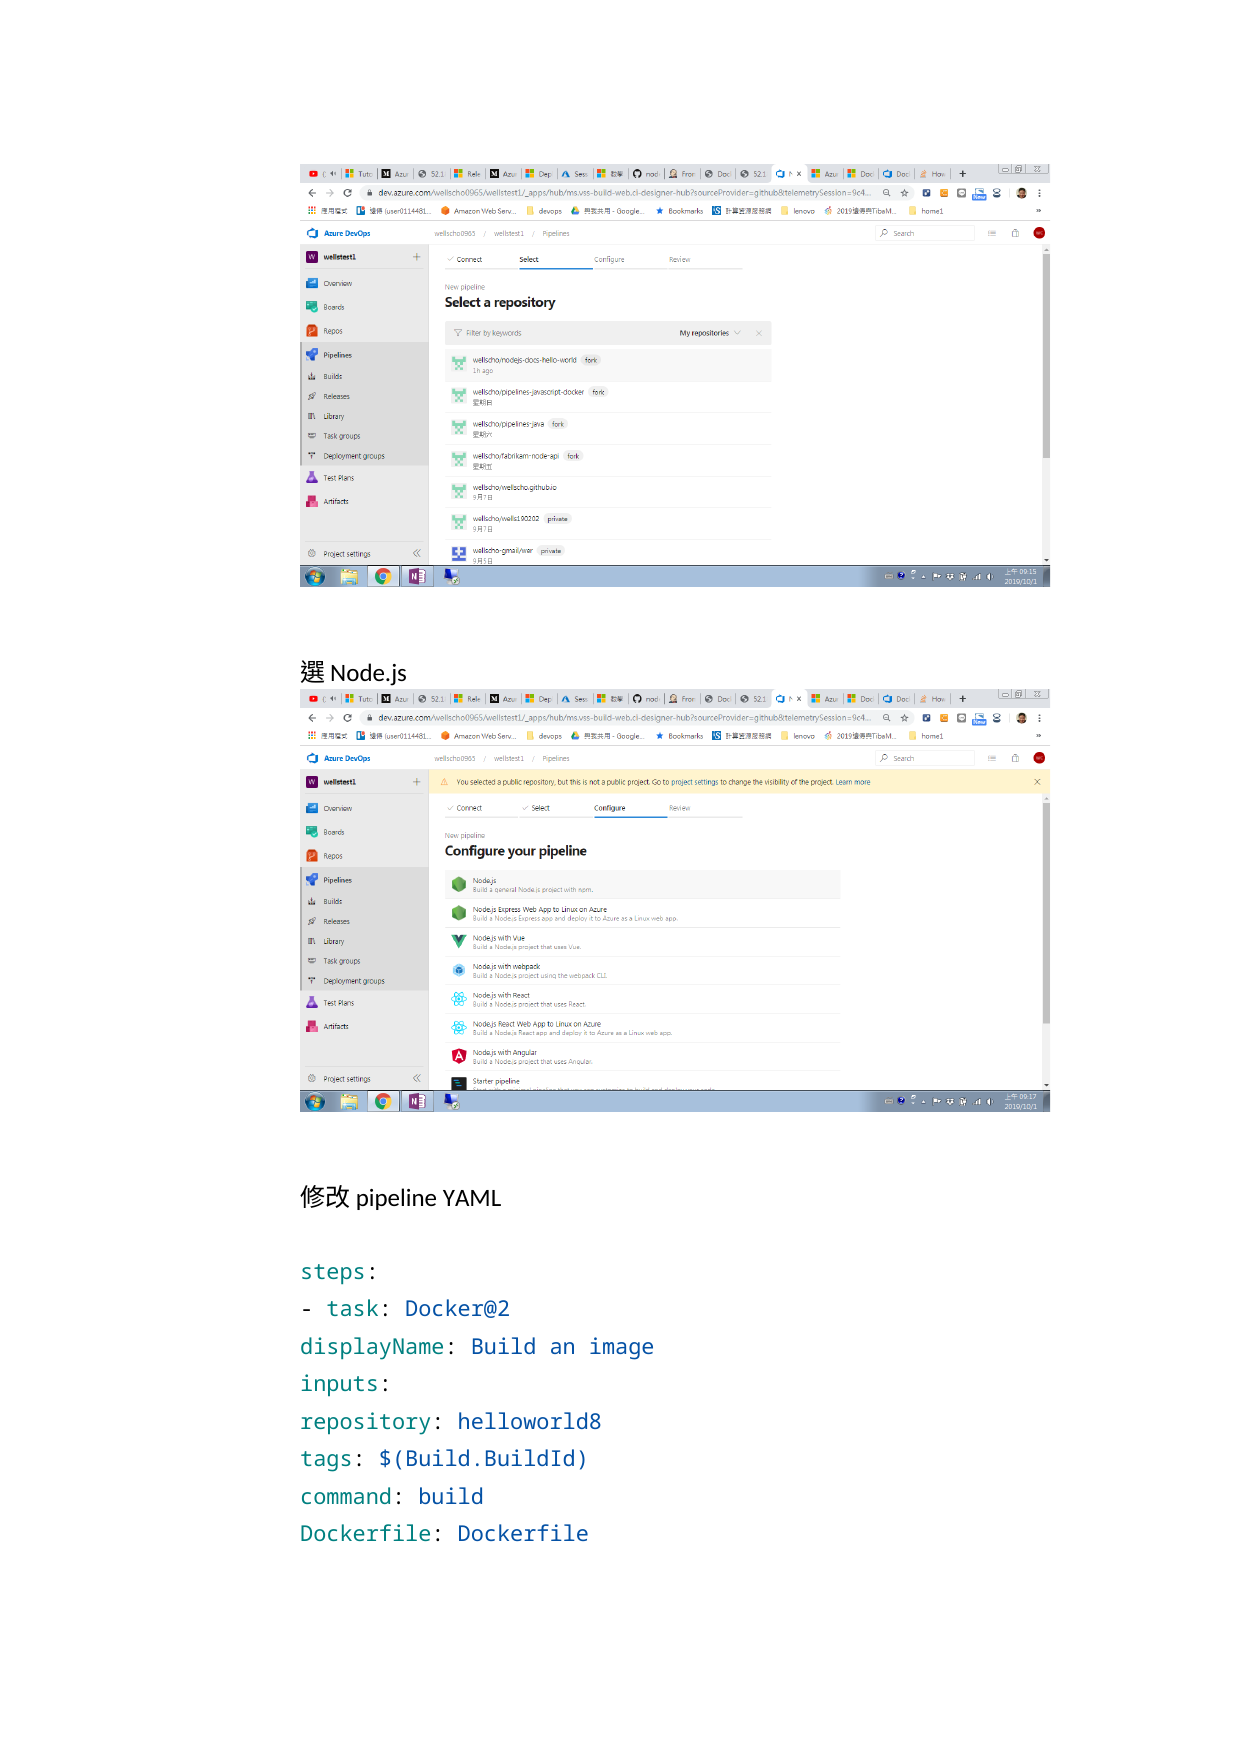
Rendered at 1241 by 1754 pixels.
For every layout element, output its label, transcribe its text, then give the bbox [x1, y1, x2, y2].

text Dockerfile: Dockerfile [300, 1514, 1053, 1552]
text steps: [300, 1252, 1053, 1289]
text 選Node.js [300, 652, 1053, 689]
picture [300, 164, 1050, 587]
text command: build [300, 1477, 1053, 1514]
text displayName: Build an image [300, 1327, 1053, 1364]
text - task: Docker@2 [300, 1289, 1053, 1327]
picture [300, 689, 1050, 1112]
text 修改 pipeline YAML [300, 1177, 1053, 1214]
text repository: helloworld8 [300, 1402, 1053, 1439]
text inputs: [300, 1364, 1053, 1402]
text tags: $(Build.BuildId) [300, 1439, 1053, 1477]
